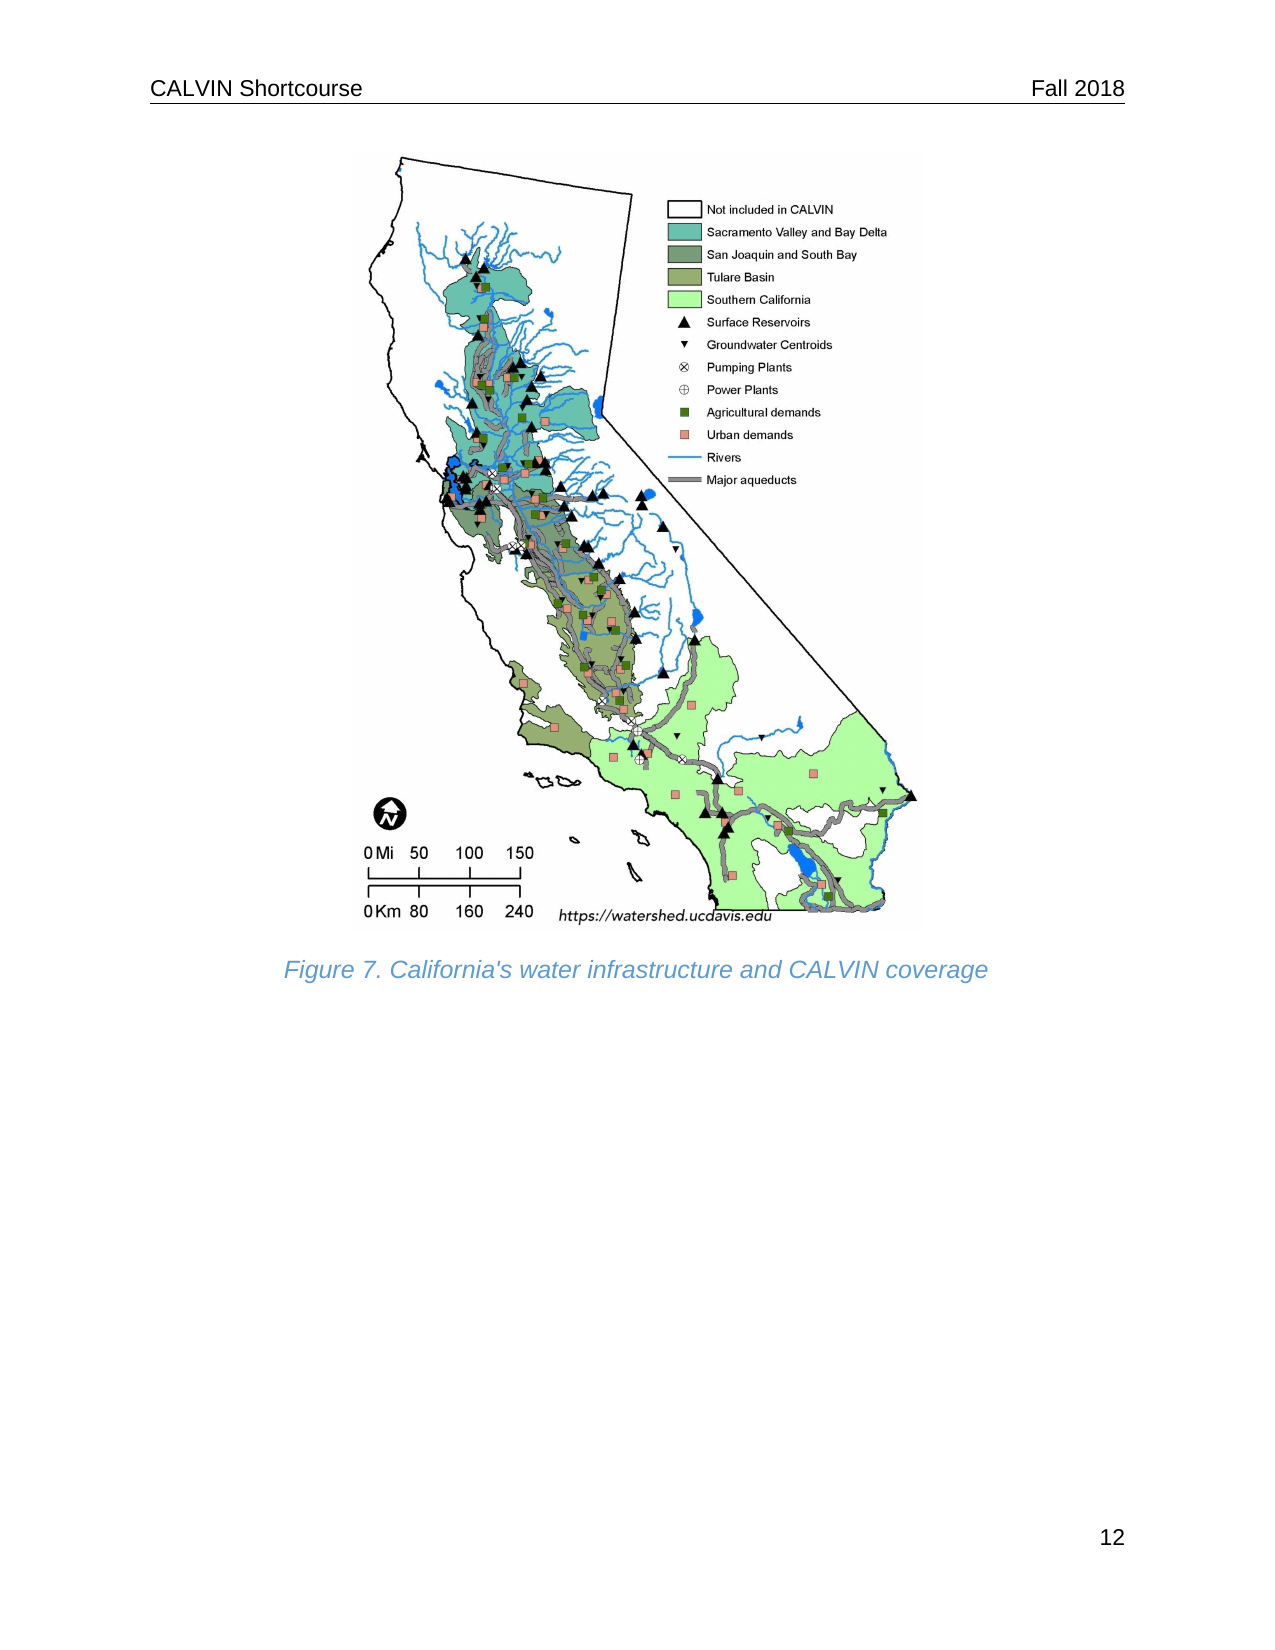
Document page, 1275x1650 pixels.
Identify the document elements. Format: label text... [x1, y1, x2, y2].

picture [349, 150, 926, 930]
text Figure 7. California's water infrastructure and CALVIN coverage [150, 955, 1125, 983]
